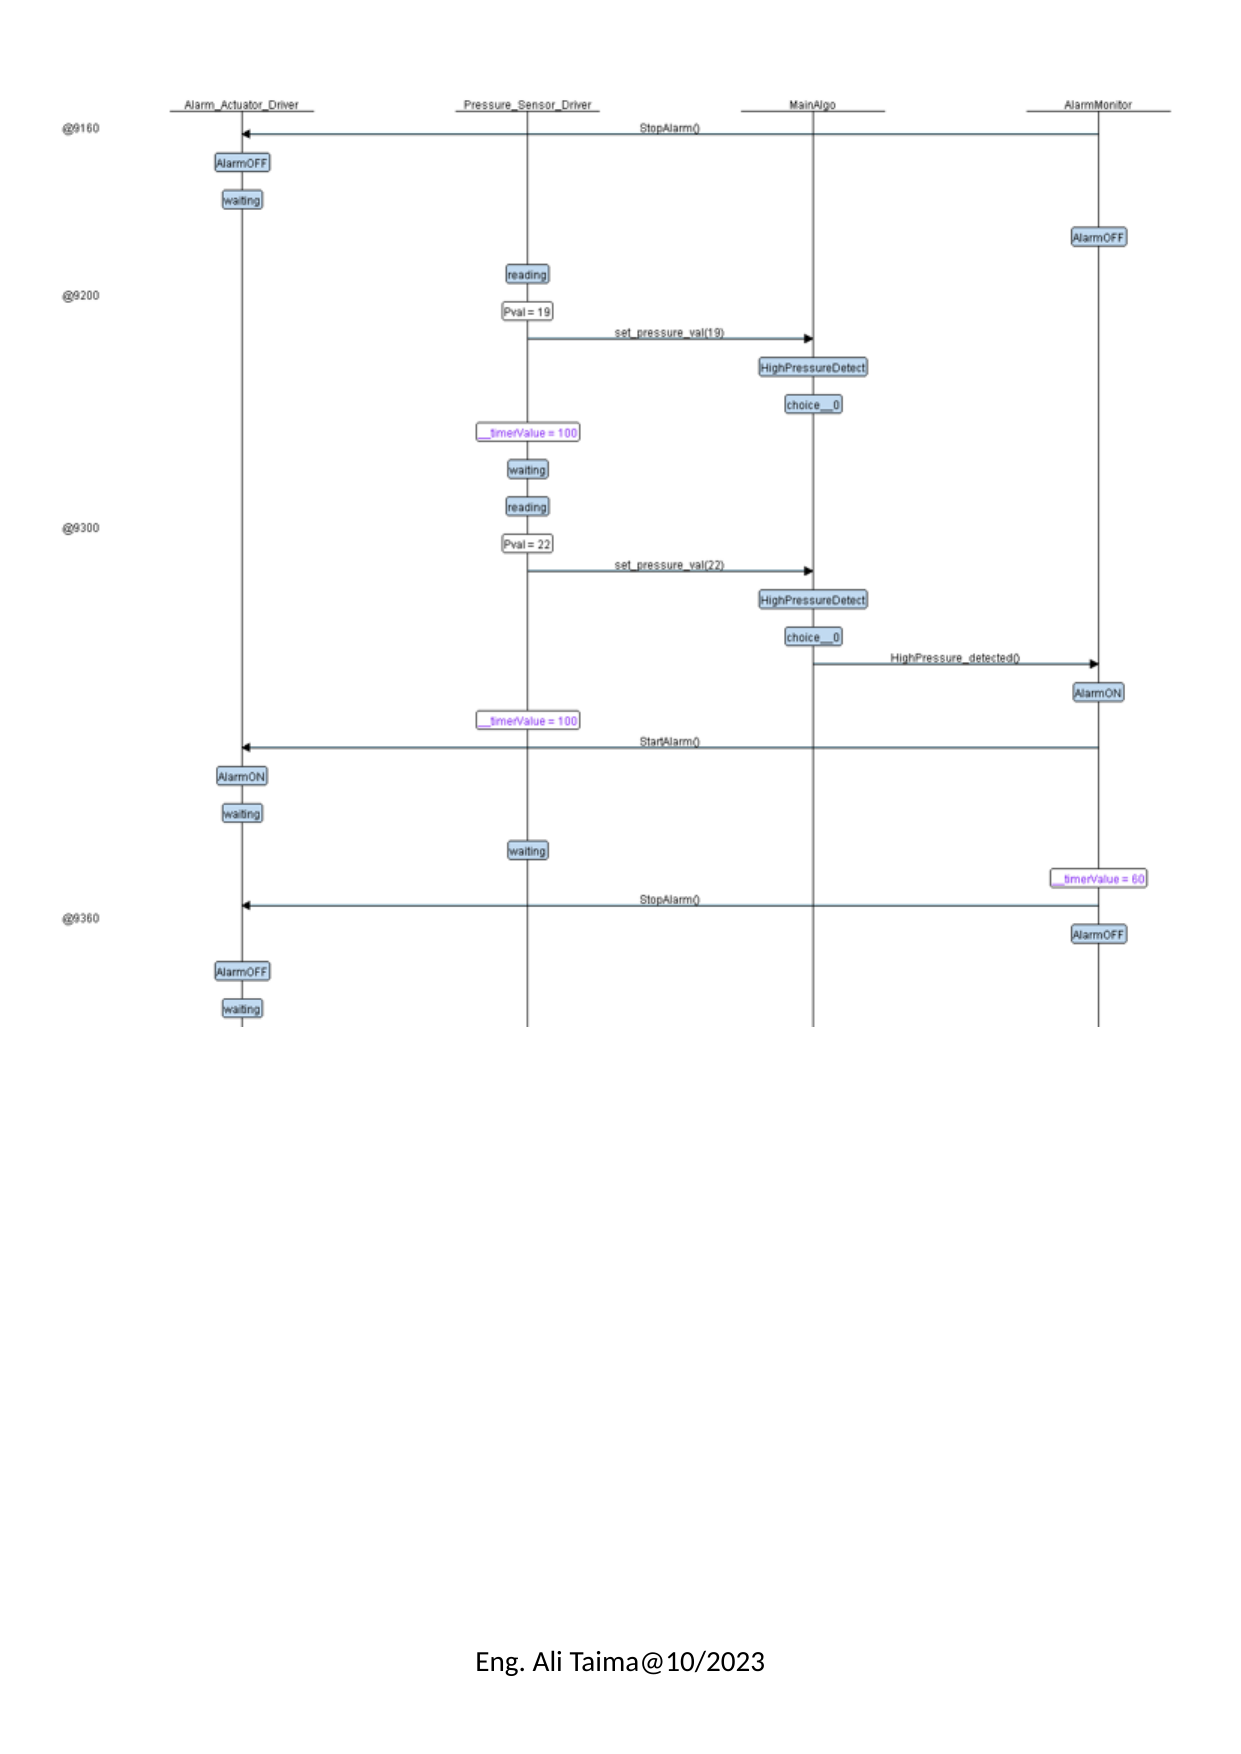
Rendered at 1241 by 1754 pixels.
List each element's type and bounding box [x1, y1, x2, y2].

picture [59, 84, 1182, 1027]
